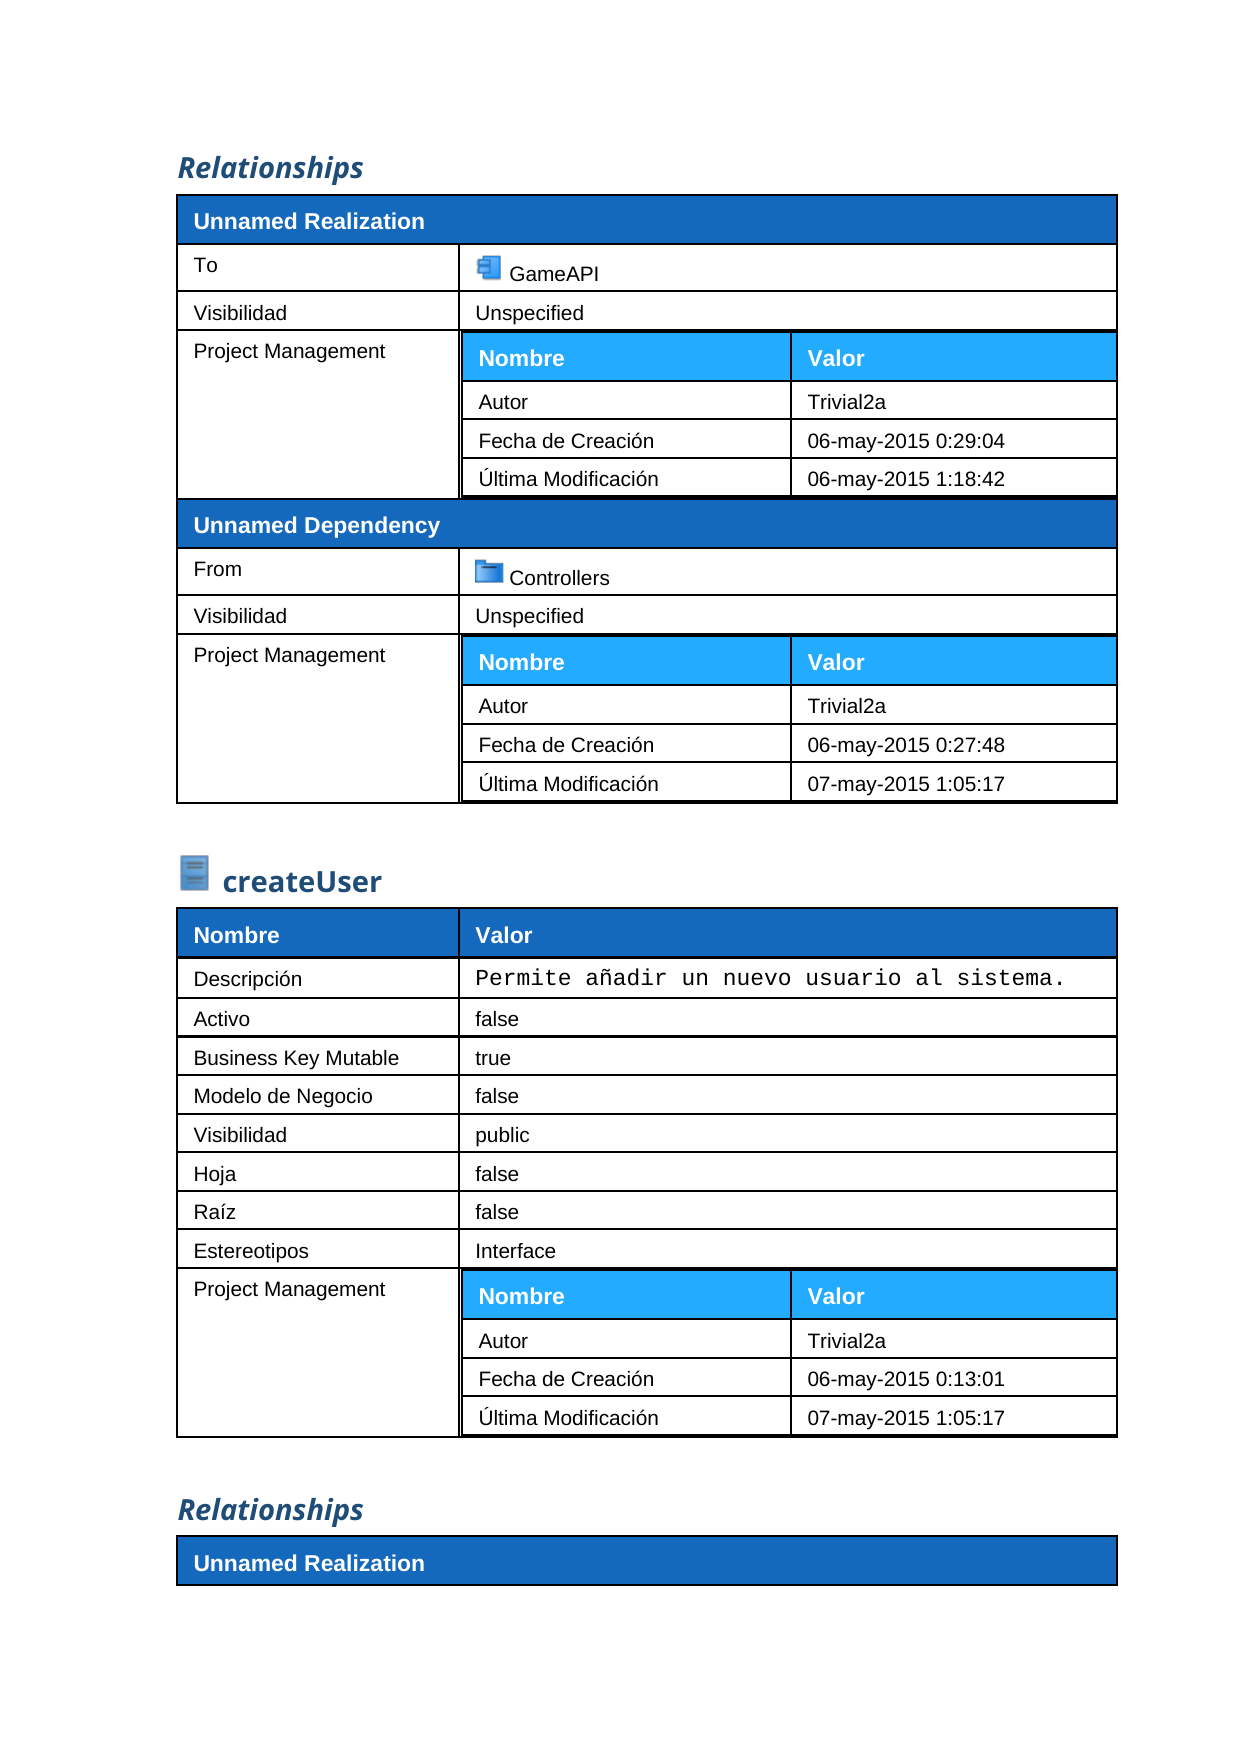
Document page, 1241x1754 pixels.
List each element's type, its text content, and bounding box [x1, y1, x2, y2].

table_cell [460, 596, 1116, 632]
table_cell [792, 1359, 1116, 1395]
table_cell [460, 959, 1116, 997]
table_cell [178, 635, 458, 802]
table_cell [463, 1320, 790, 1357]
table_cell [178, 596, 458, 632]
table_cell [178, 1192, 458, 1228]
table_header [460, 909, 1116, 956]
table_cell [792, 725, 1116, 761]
subtitle Relationships [177, 148, 1063, 187]
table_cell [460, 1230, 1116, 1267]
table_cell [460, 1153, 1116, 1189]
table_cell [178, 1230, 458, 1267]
picture [475, 253, 504, 282]
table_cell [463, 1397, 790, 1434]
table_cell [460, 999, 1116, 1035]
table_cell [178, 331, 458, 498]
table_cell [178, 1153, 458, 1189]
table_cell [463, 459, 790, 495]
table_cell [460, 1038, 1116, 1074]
picture [177, 854, 215, 893]
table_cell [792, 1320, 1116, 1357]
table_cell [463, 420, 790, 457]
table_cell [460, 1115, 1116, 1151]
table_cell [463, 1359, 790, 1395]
subtitle createUser [177, 855, 1063, 901]
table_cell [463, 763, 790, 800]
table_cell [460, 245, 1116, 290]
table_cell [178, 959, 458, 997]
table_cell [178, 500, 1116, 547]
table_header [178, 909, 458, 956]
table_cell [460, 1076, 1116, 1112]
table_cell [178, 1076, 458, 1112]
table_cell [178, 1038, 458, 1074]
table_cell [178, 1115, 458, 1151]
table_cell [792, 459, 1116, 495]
subtitle Relationships [177, 1489, 1063, 1529]
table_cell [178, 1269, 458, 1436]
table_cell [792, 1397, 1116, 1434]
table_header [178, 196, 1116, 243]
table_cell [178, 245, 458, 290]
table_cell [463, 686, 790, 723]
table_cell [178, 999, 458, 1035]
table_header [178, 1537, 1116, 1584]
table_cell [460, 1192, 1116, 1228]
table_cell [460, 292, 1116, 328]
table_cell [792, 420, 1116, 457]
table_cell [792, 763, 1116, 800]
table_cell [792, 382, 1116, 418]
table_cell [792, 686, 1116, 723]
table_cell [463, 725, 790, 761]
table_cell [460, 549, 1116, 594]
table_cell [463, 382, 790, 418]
picture [475, 557, 504, 586]
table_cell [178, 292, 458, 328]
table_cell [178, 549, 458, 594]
